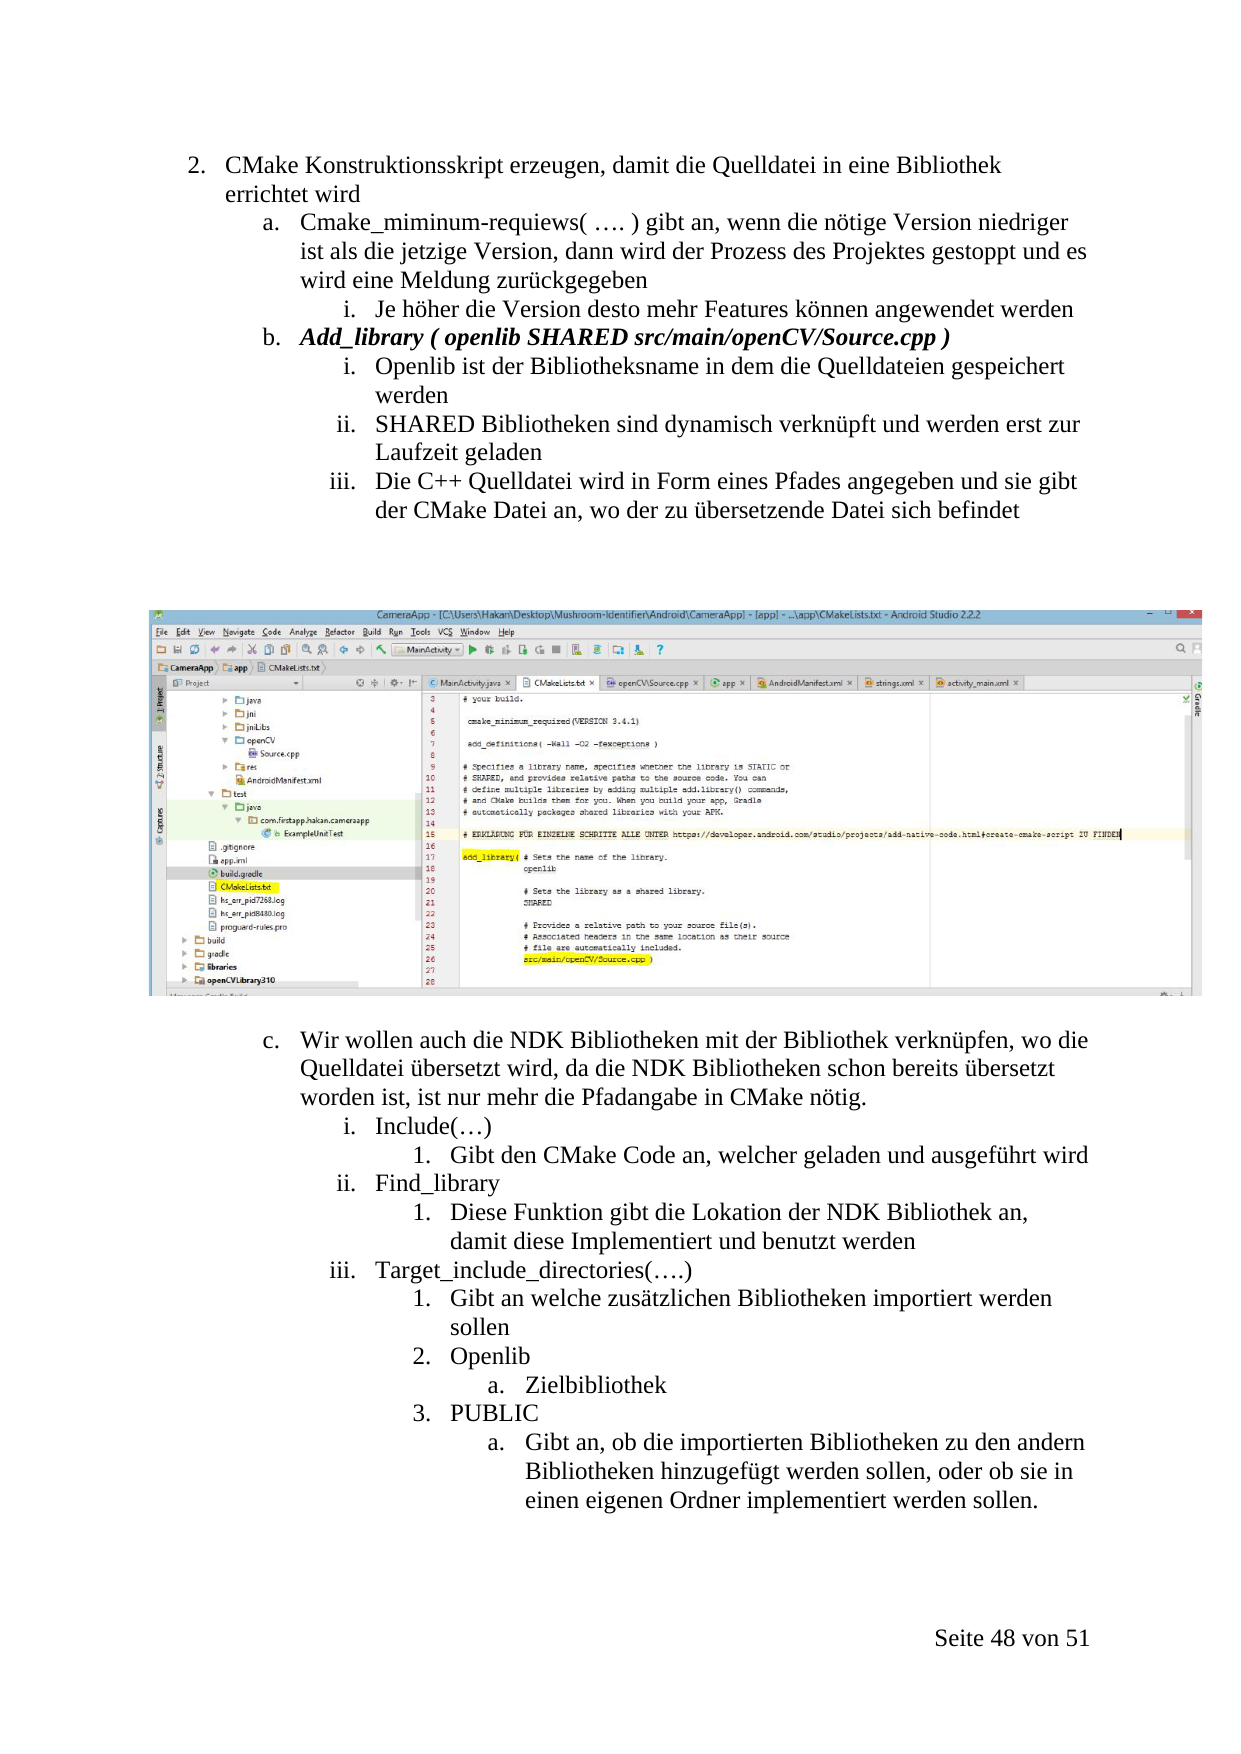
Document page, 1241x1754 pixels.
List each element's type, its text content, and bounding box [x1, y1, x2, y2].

list Target_include_directories(….) [356, 1255, 1090, 1283]
list Include(…) [356, 1111, 1090, 1140]
list Zielbibliothek [487, 1370, 1090, 1398]
list Find_library [356, 1168, 1090, 1197]
list Die C++ Quelldatei wird in Form eines Pfades angegeben und sie gibt der CMake Datei an, wo der zu übersetzende Datei sich befindet [356, 466, 1090, 524]
list PUBLIC [412, 1398, 1090, 1427]
list Openlib [412, 1341, 1090, 1370]
list CMake Konstruktionsskript erzeugen, damit die Quelldatei in eine Bibliothek errichtet wird [187, 150, 1090, 207]
list Openlib ist der Bibliotheksname in dem die Quelldateien gespeichert werden [356, 351, 1090, 409]
list Cmake_miminum-requiews( …. ) gibt an, wenn die nötige Version niedriger ist als die jetzige Version, dann wird der Prozess des Projektes gestoppt und es wird eine Meldung zurückgegeben [262, 207, 1090, 294]
list SHARED Bibliotheken sind dynamisch verknüpft und werden erst zur Laufzeit geladen [356, 409, 1090, 466]
list Je höher die Version desto mehr Features können angewendet werden [356, 294, 1090, 322]
list Wir wollen auch die NDK Bibliotheken mit der Bibliothek verknüpfen, wo die Quelldatei übersetzt wird, da die NDK Bibliotheken schon bereits übersetzt worden ist, ist nur mehr die Pfadangabe in CMake nötig. [262, 1025, 1090, 1111]
list Add_library ( openlib SHARED src/main/openCV/Source.cpp ) [262, 322, 1090, 351]
list Gibt an welche zusätzlichen Bibliotheken importiert werden sollen [412, 1283, 1090, 1341]
list Diese Funktion gibt die Lokation der NDK Bibliothek an, damit diese Implementiert und benutzt werden [412, 1197, 1090, 1255]
list Gibt an, ob die importierten Bibliotheken zu den andern Bibliotheken hinzugefügt werden sollen, oder ob sie in einen eigenen Ordner implementiert werden sollen. [487, 1427, 1090, 1513]
list Gibt den CMake Code an, welcher geladen und ausgeführt wird [412, 1140, 1090, 1168]
picture [148, 610, 1203, 996]
